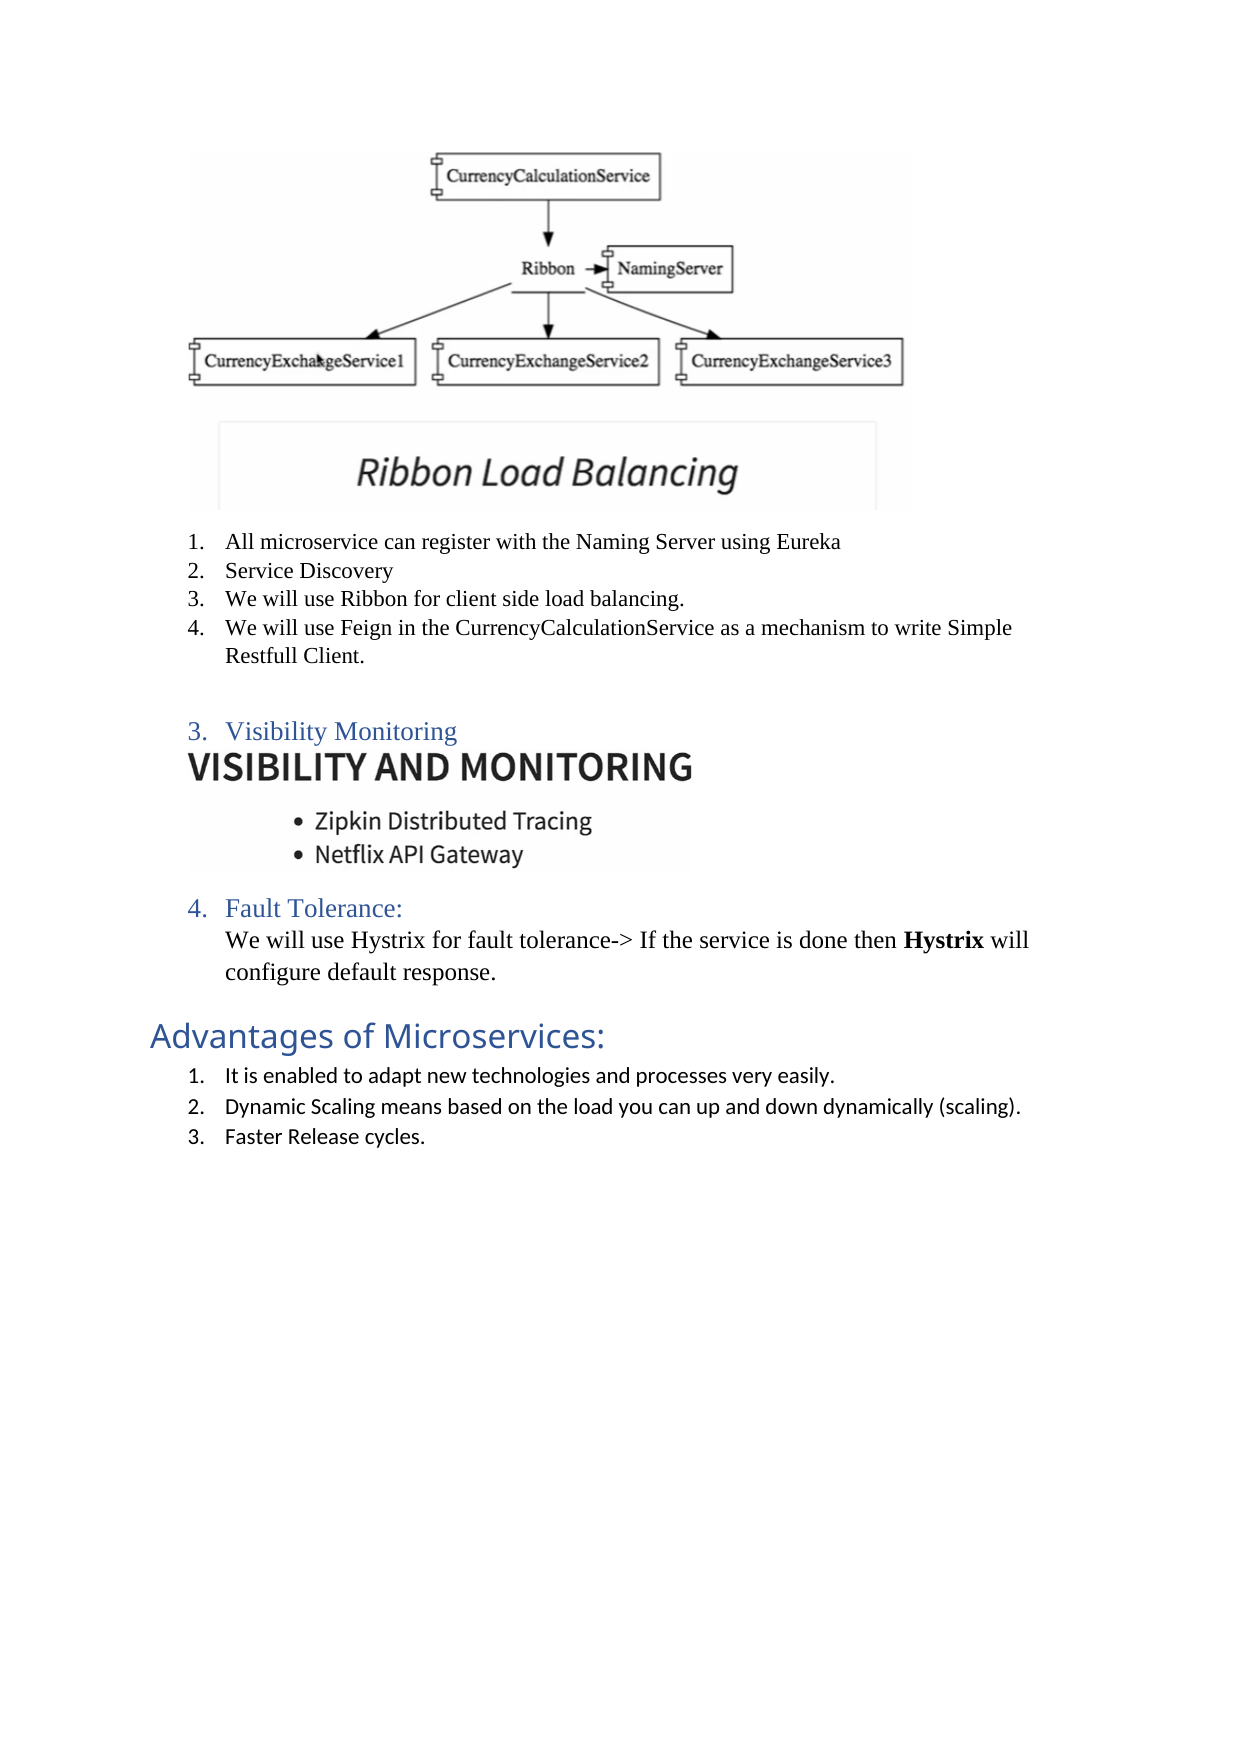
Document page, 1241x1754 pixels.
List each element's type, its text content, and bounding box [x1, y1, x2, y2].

list Dynamic Scaling means based on the load you can up and down dynamically (scaling). [187, 1092, 1090, 1120]
list Service Discovery [187, 557, 1090, 583]
list It is enabled to adapt new technologies and processes very easily. [187, 1062, 1090, 1090]
list We will use Feign in the CurrencyCalculationService as a mechanism to write Simple Restfull Client. [187, 613, 1090, 668]
subtitle Visibility Monitoring [187, 716, 1090, 747]
picture [187, 150, 913, 510]
list All microservice can register with the Naming Server using Eureka [187, 528, 1090, 554]
picture [187, 749, 693, 874]
list Faster Release cycles. [187, 1122, 1090, 1150]
subtitle Fault Tolerance: [187, 892, 1090, 923]
subtitle Advantages of Microservices: [150, 1013, 1090, 1058]
list We will use Hystrix for fault tolerance-> If the service is done then Hystrix will configure default response. [225, 926, 1090, 985]
list We will use Ribbon for client side load balancing. [187, 585, 1090, 611]
